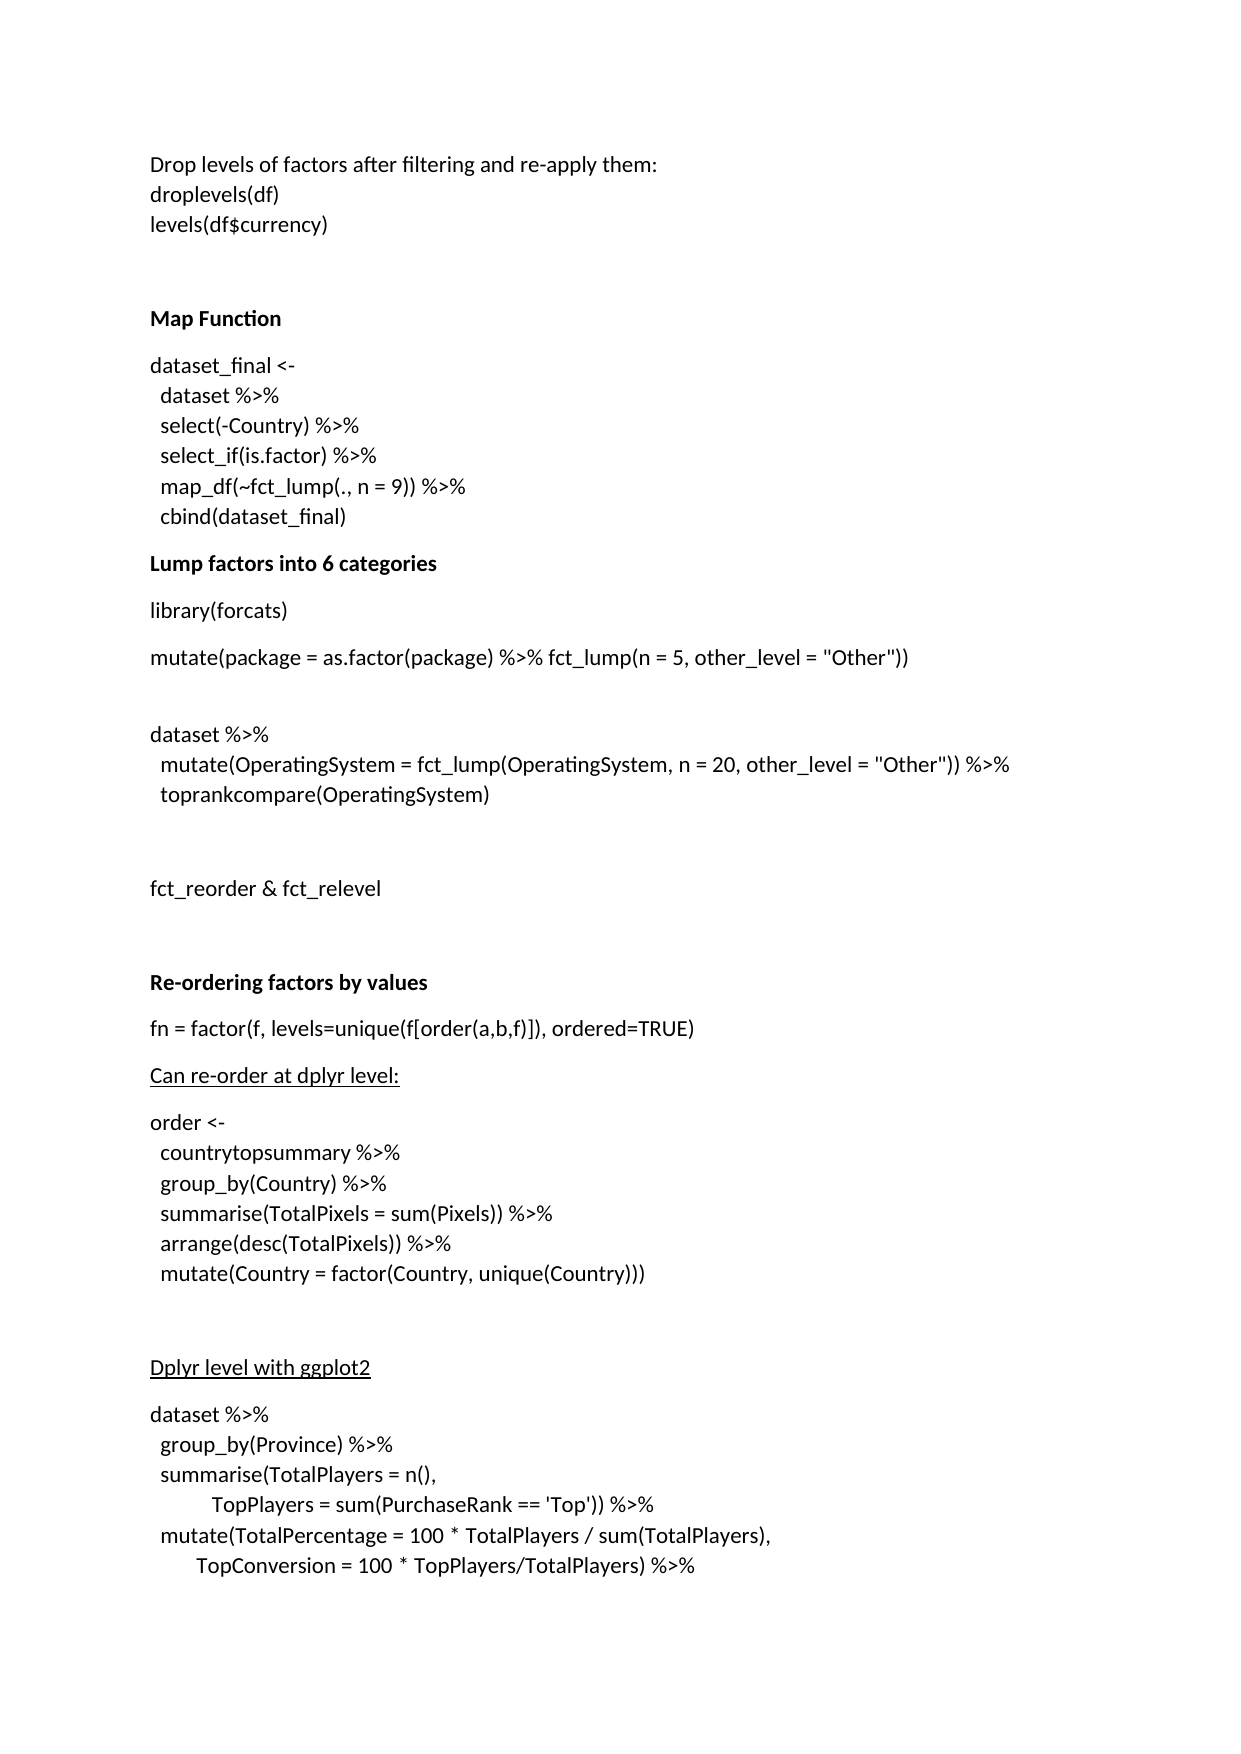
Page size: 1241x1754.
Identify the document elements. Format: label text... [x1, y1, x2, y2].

text fn = factor(f, levels=unique(f[order(a,b,f)]), ordered=TRUE) [150, 1014, 1090, 1043]
text Dplyr level with ggplot2 [150, 1353, 1090, 1381]
text fct_reorder & fct_relevel [150, 874, 1090, 902]
text library(forcats) [150, 596, 1090, 624]
text dataset_final <- dataset %>% select(-Country) %>% select_if(is.factor) %>% map_df(~fct_lump(., n = 9)) %>% cbind(dataset_final) [150, 351, 1090, 530]
text Can re-order at dplyr level: [150, 1061, 1090, 1089]
text Re-ordering factors by values [150, 968, 1090, 996]
text Lump factors into 6 categories [150, 549, 1090, 577]
text Drop levels of factors after filtering and re-apply them: droplevels(df) levels(df$currency) [150, 150, 1090, 238]
text Map Function [150, 304, 1090, 332]
text mutate(package = as.factor(package) %>% fct_lump(n = 5, other_level = "Other")) [150, 643, 1090, 671]
text order <- countrytopsummary %>% group_by(Country) %>% summarise(TotalPixels = sum(Pixels)) %>% arrange(desc(TotalPixels)) %>% mutate(Country = factor(Country, unique(Country))) [150, 1108, 1090, 1287]
text dataset %>% mutate(OperatingSystem = fct_lump(OperatingSystem, n = 20, other_level = "Other")) %>% toprankcompare(OperatingSystem) [150, 689, 1090, 808]
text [150, 1400, 1090, 1579]
